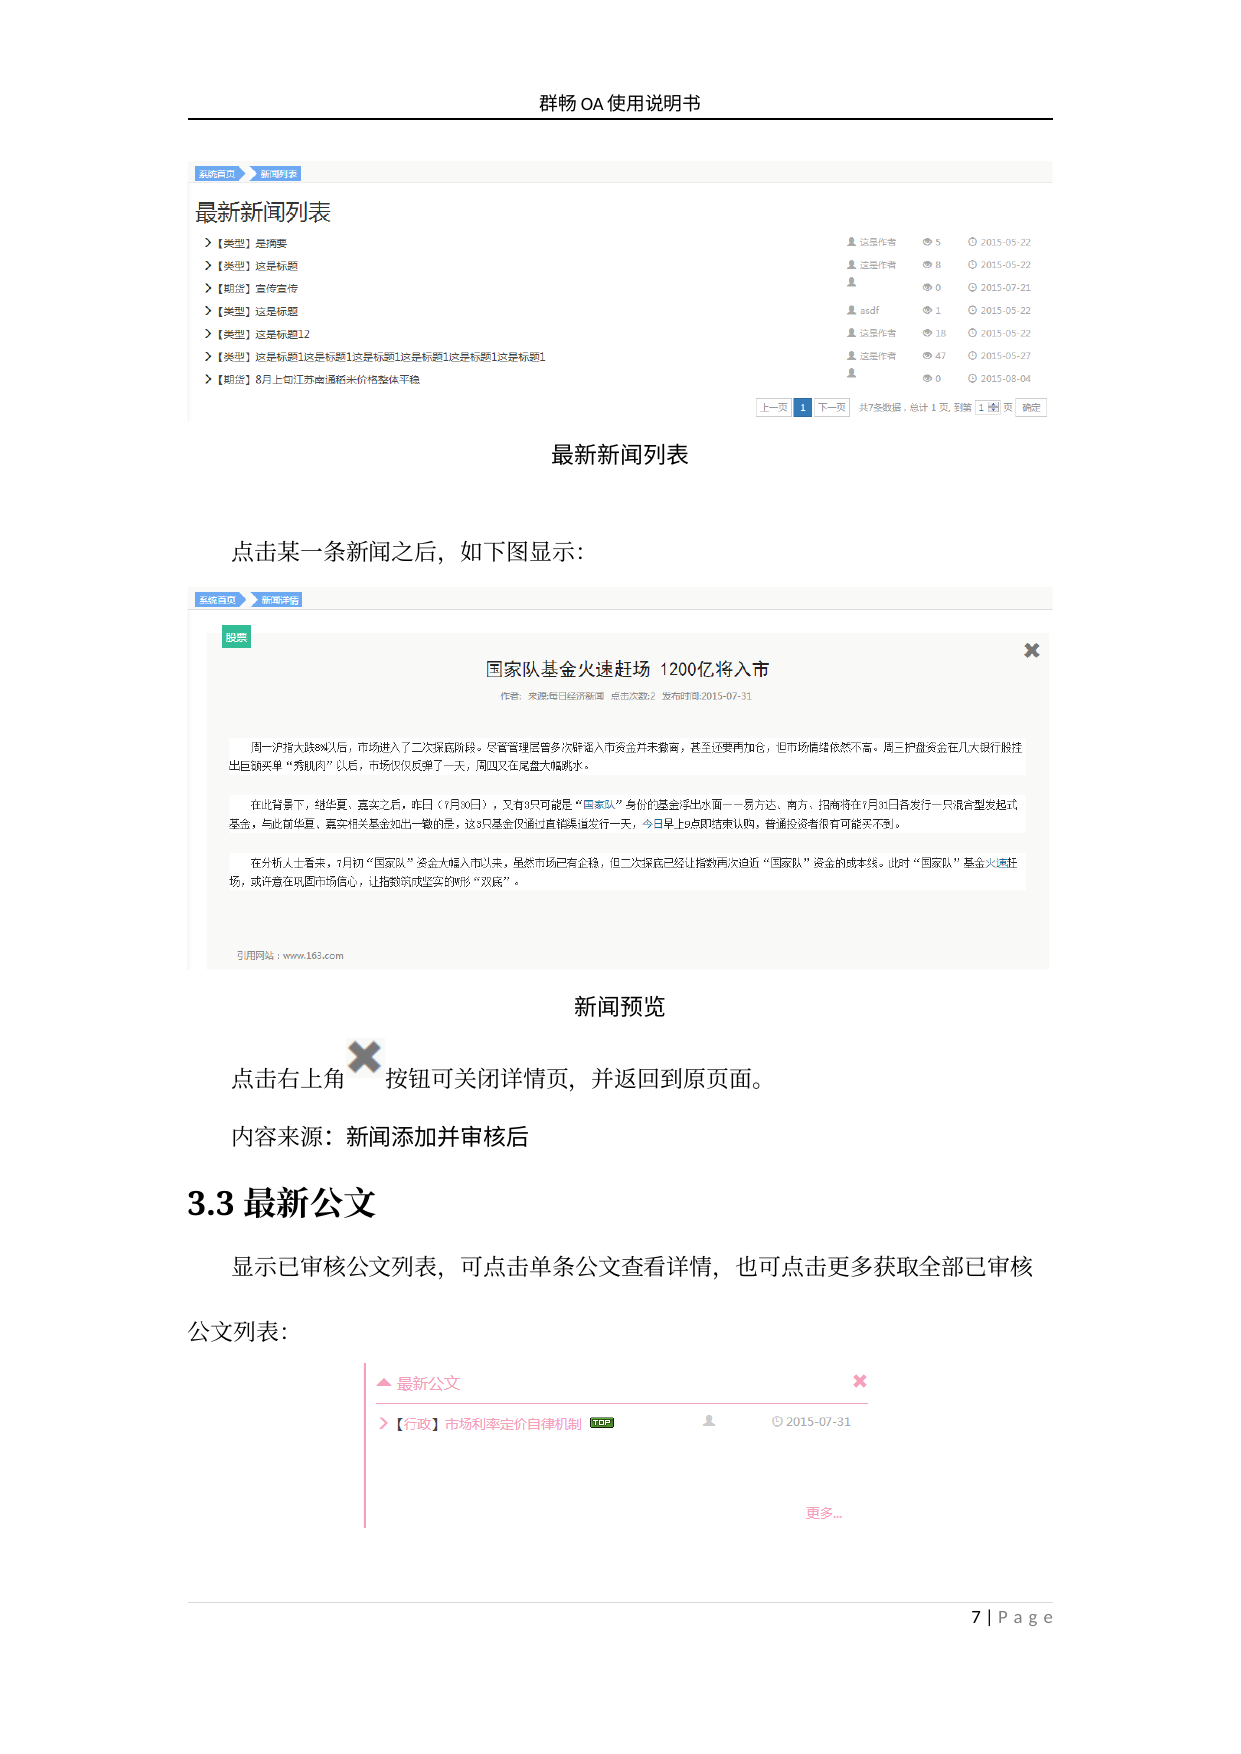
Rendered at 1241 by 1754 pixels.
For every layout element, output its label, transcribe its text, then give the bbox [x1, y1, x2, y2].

text 最新新闻列表 [187, 421, 1053, 486]
text 点击某一条新闻之后，如下图显示： [187, 518, 1053, 583]
text 3.3 最新公文 [187, 1168, 1053, 1233]
picture [187, 161, 1053, 421]
picture [187, 587, 1053, 970]
text 内容来源：新闻添加并审核后 [187, 1103, 1053, 1168]
text 新闻预览 [187, 973, 1053, 1038]
text 点击右上角按钮可关闭详情页，并返回到原页面。 [187, 1038, 1053, 1103]
text 显示已审核公文列表，可点击单条公文查看详情，也可点击更多获取全部已审核公文列表： [187, 1233, 1053, 1363]
picture [363, 1363, 877, 1528]
picture [345, 1038, 386, 1078]
